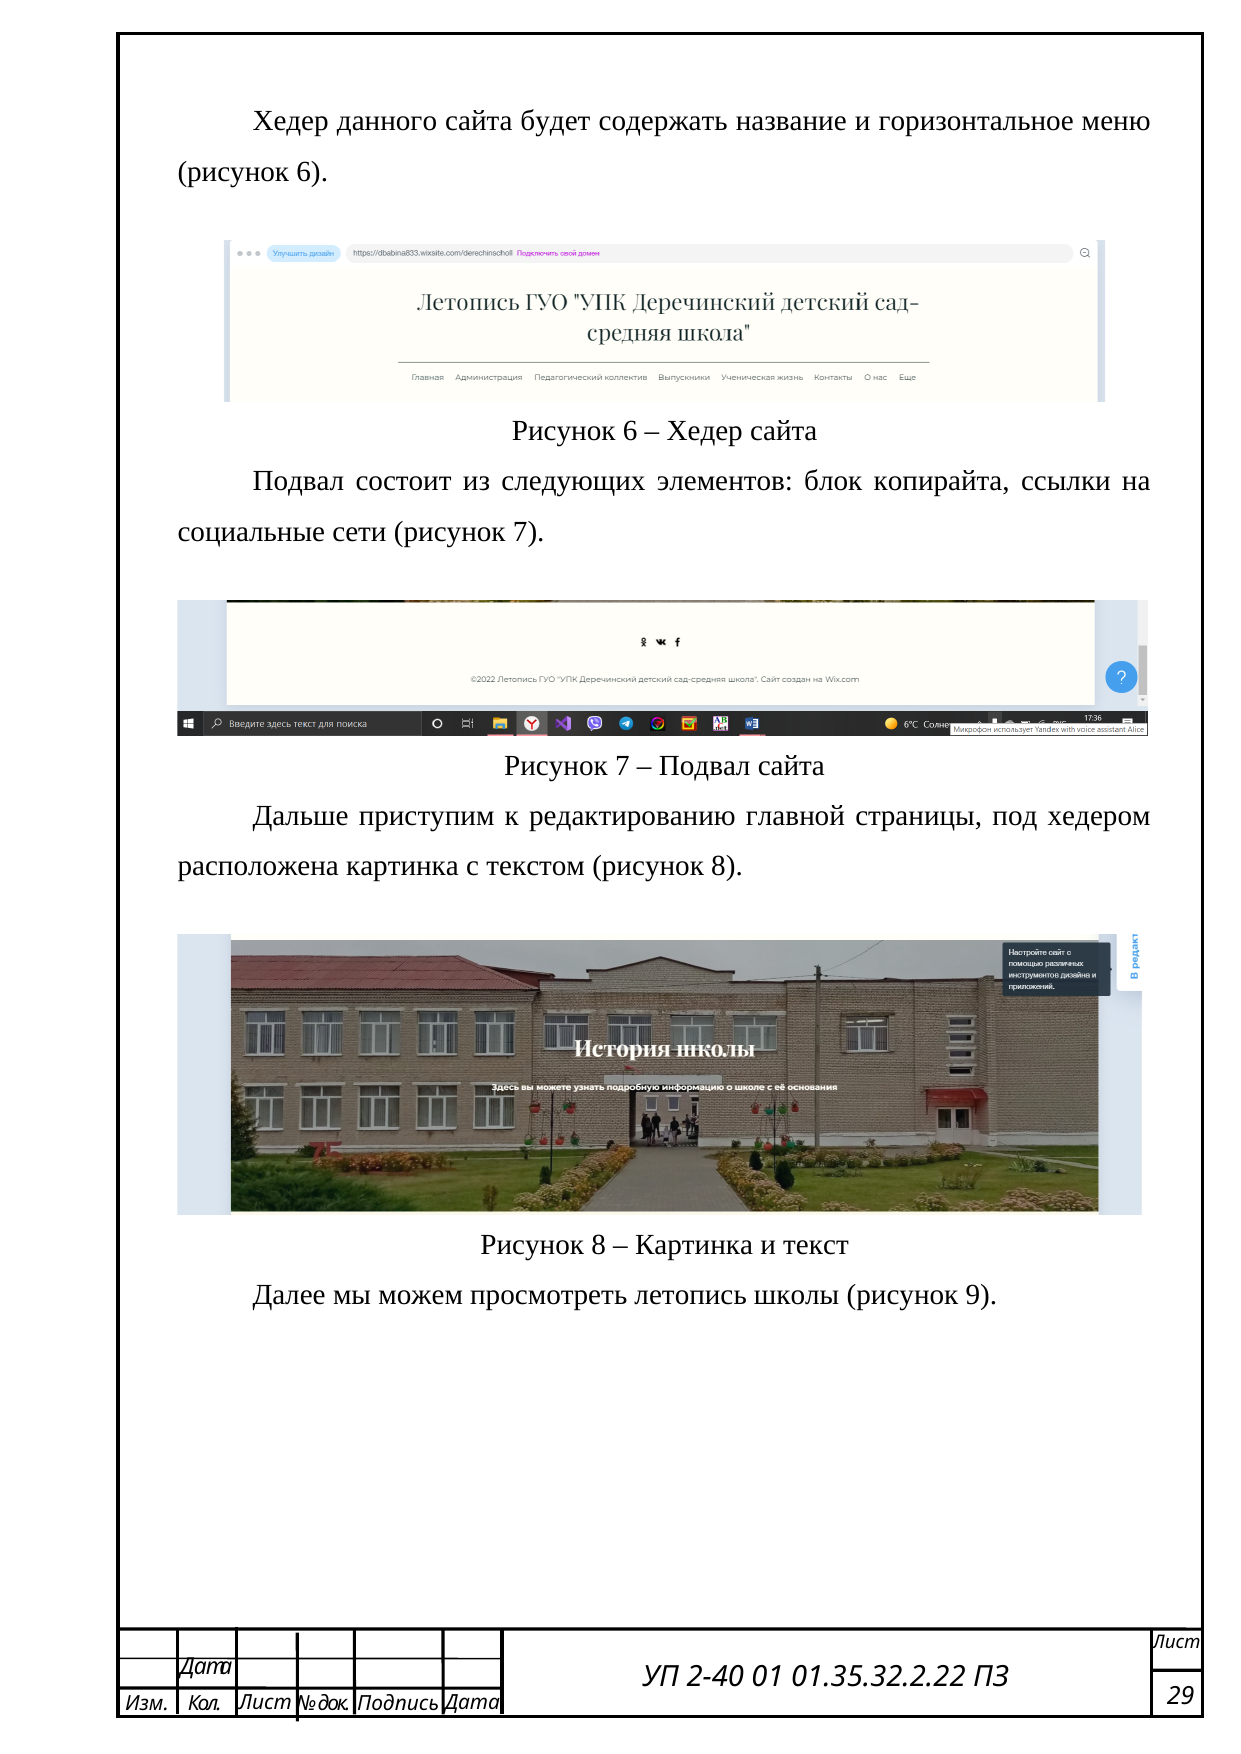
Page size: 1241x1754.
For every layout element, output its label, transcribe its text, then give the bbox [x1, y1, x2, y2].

text Далее мы можем просмотреть летопись школы (рисунок 9). [177, 1277, 1152, 1311]
picture [177, 600, 1148, 736]
text Подвал состоит из следующих элементов: блок копирайта, ссылки на социальные сети (рисунок 7). [177, 463, 1152, 547]
text Рисунок 8 – Картинка и текст [177, 1227, 1152, 1260]
text Хедер данного сайта будет содержать название и горизонтальное меню (рисунок 6). [177, 103, 1152, 187]
text Рисунок 6 – Хедер сайта [177, 413, 1152, 447]
text Рисунок 7 – Подвал сайта [177, 748, 1152, 781]
picture [177, 934, 1143, 1215]
picture [223, 240, 1105, 402]
text Дальше приступим к редактированию главной страницы, под хедером расположена картинка с текстом (рисунок 8). [177, 798, 1152, 882]
